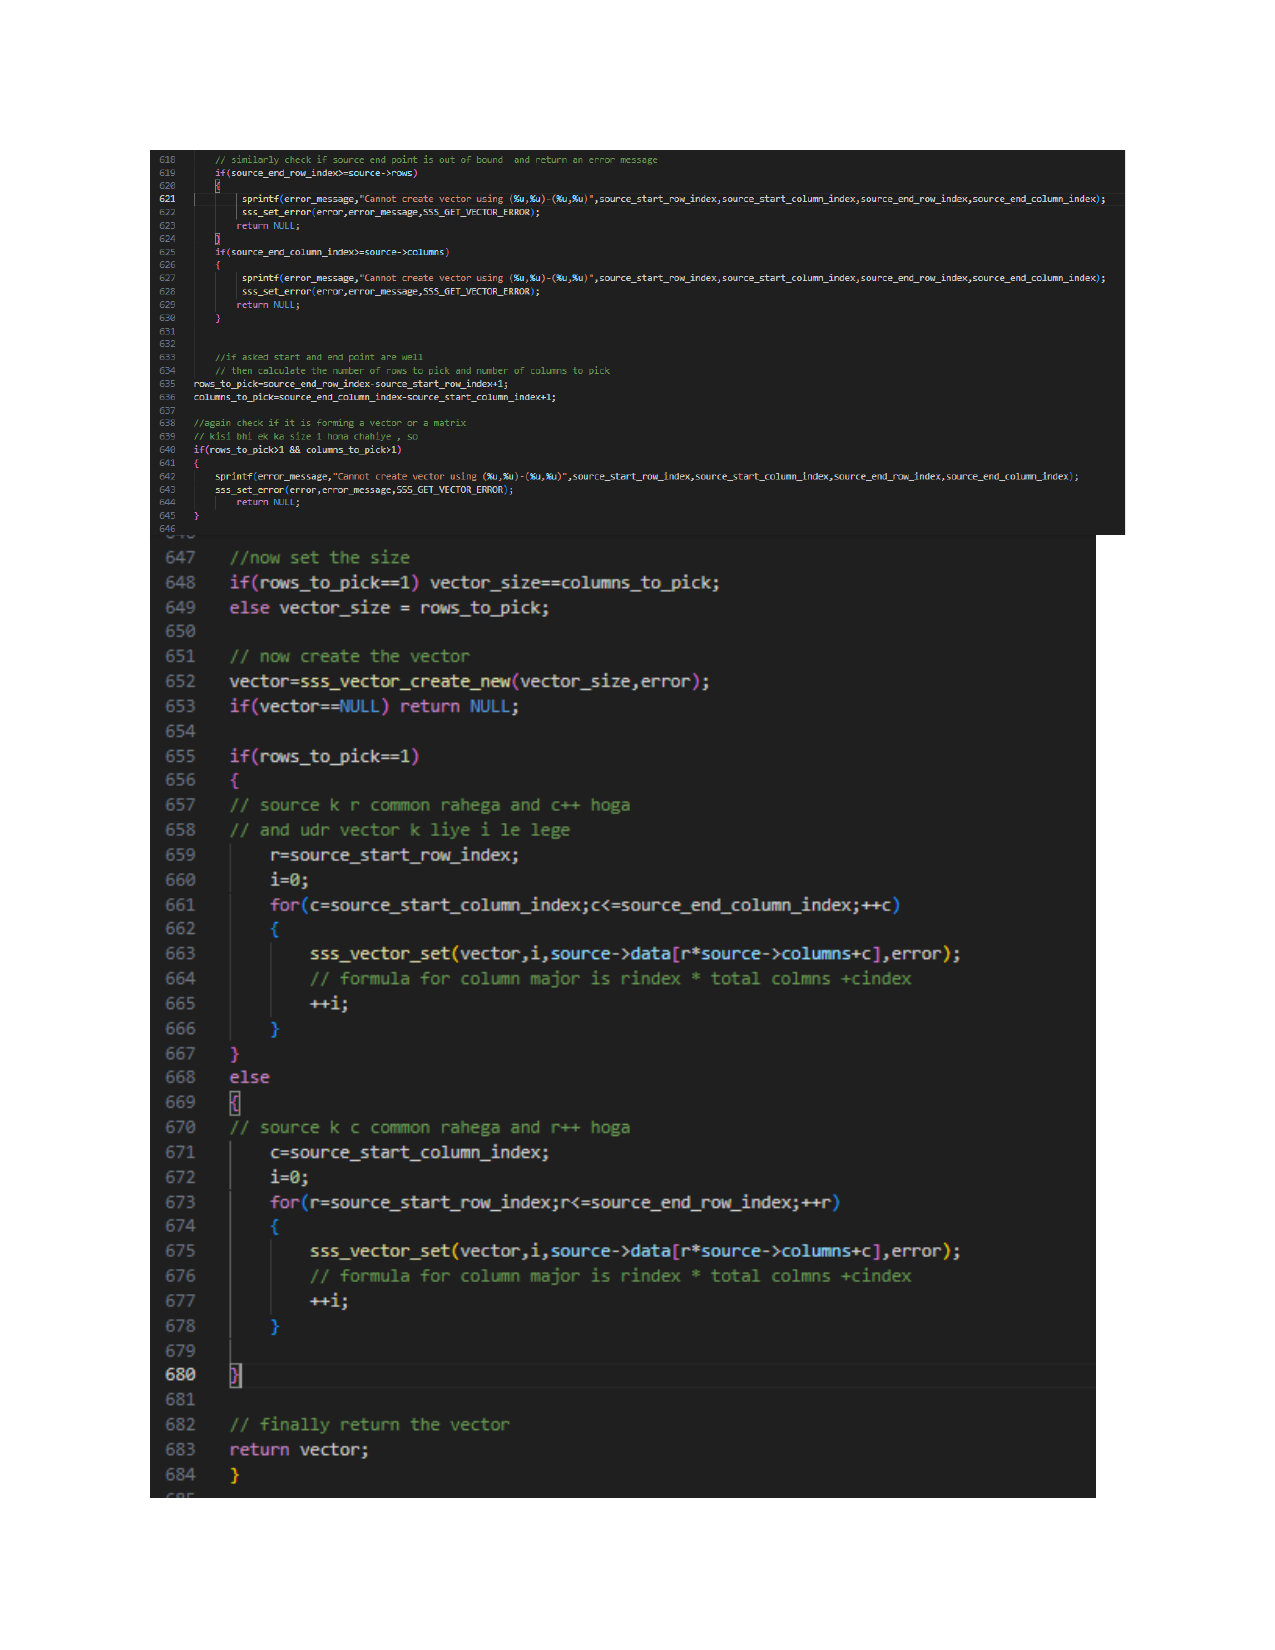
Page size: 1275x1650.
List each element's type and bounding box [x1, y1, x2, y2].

picture [150, 150, 1125, 1498]
